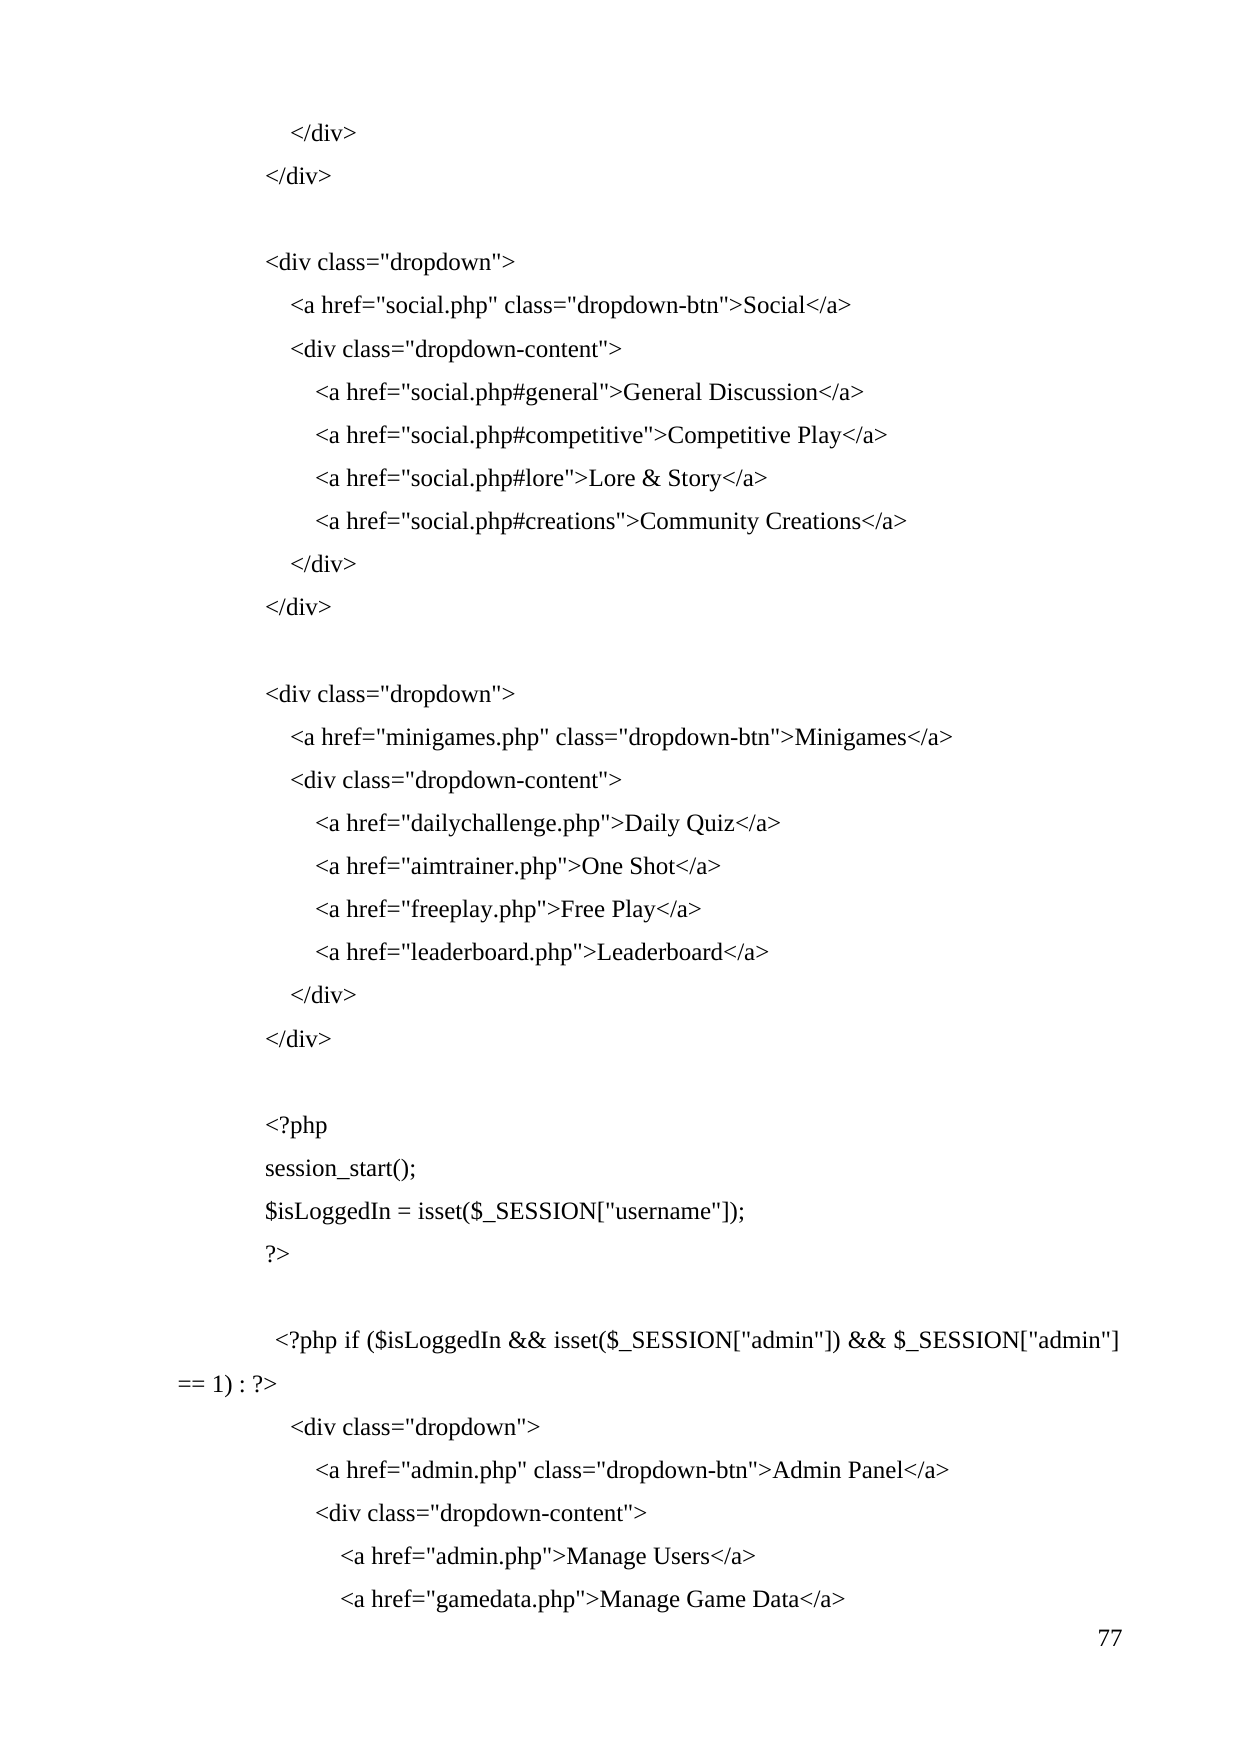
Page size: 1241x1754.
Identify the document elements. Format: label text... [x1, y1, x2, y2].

text session_start(); [177, 1153, 1122, 1182]
text <a href="admin.php" class="dropdown-btn">Admin Panel</a> [177, 1455, 1122, 1484]
text </div> [177, 161, 1122, 190]
text <?php [177, 1110, 1122, 1139]
text <a href="gamedata.php">Manage Game Data</a> [177, 1584, 1122, 1613]
text <div class="dropdown-content"> [177, 334, 1122, 362]
text </div> [177, 549, 1122, 578]
text <div class="dropdown"> [177, 679, 1122, 707]
text <a href="social.php#lore">Lore & Story</a> [177, 463, 1122, 492]
text <?php if ($isLoggedIn && isset($_SESSION["admin"]) && $_SESSION["admin"] == 1) : ?> [177, 1326, 1122, 1397]
text ?> [177, 1239, 1122, 1268]
text <div class="dropdown"> [177, 247, 1122, 276]
text <a href="leaderboard.php">Leaderboard</a> [177, 937, 1122, 966]
text </div> [177, 118, 1122, 147]
text <a href="admin.php">Manage Users</a> [177, 1541, 1122, 1570]
text <a href="social.php#competitive">Competitive Play</a> [177, 420, 1122, 449]
text <a href="aimtrainer.php">One Shot</a> [177, 851, 1122, 880]
text <a href="freeplay.php">Free Play</a> [177, 894, 1122, 923]
text <a href="minigames.php" class="dropdown-btn">Minigames</a> [177, 722, 1122, 751]
text <a href="dailychallenge.php">Daily Quiz</a> [177, 808, 1122, 837]
text <div class="dropdown-content"> [177, 765, 1122, 794]
text </div> [177, 981, 1122, 1009]
text <a href="social.php#general">General Discussion</a> [177, 377, 1122, 406]
text <div class="dropdown-content"> [177, 1498, 1122, 1527]
text $isLoggedIn = isset($_SESSION["username"]); [177, 1196, 1122, 1225]
text <div class="dropdown"> [177, 1412, 1122, 1441]
text </div> [177, 592, 1122, 621]
text </div> [177, 1024, 1122, 1052]
text <a href="social.php#creations">Community Creations</a> [177, 506, 1122, 535]
text <a href="social.php" class="dropdown-btn">Social</a> [177, 291, 1122, 319]
